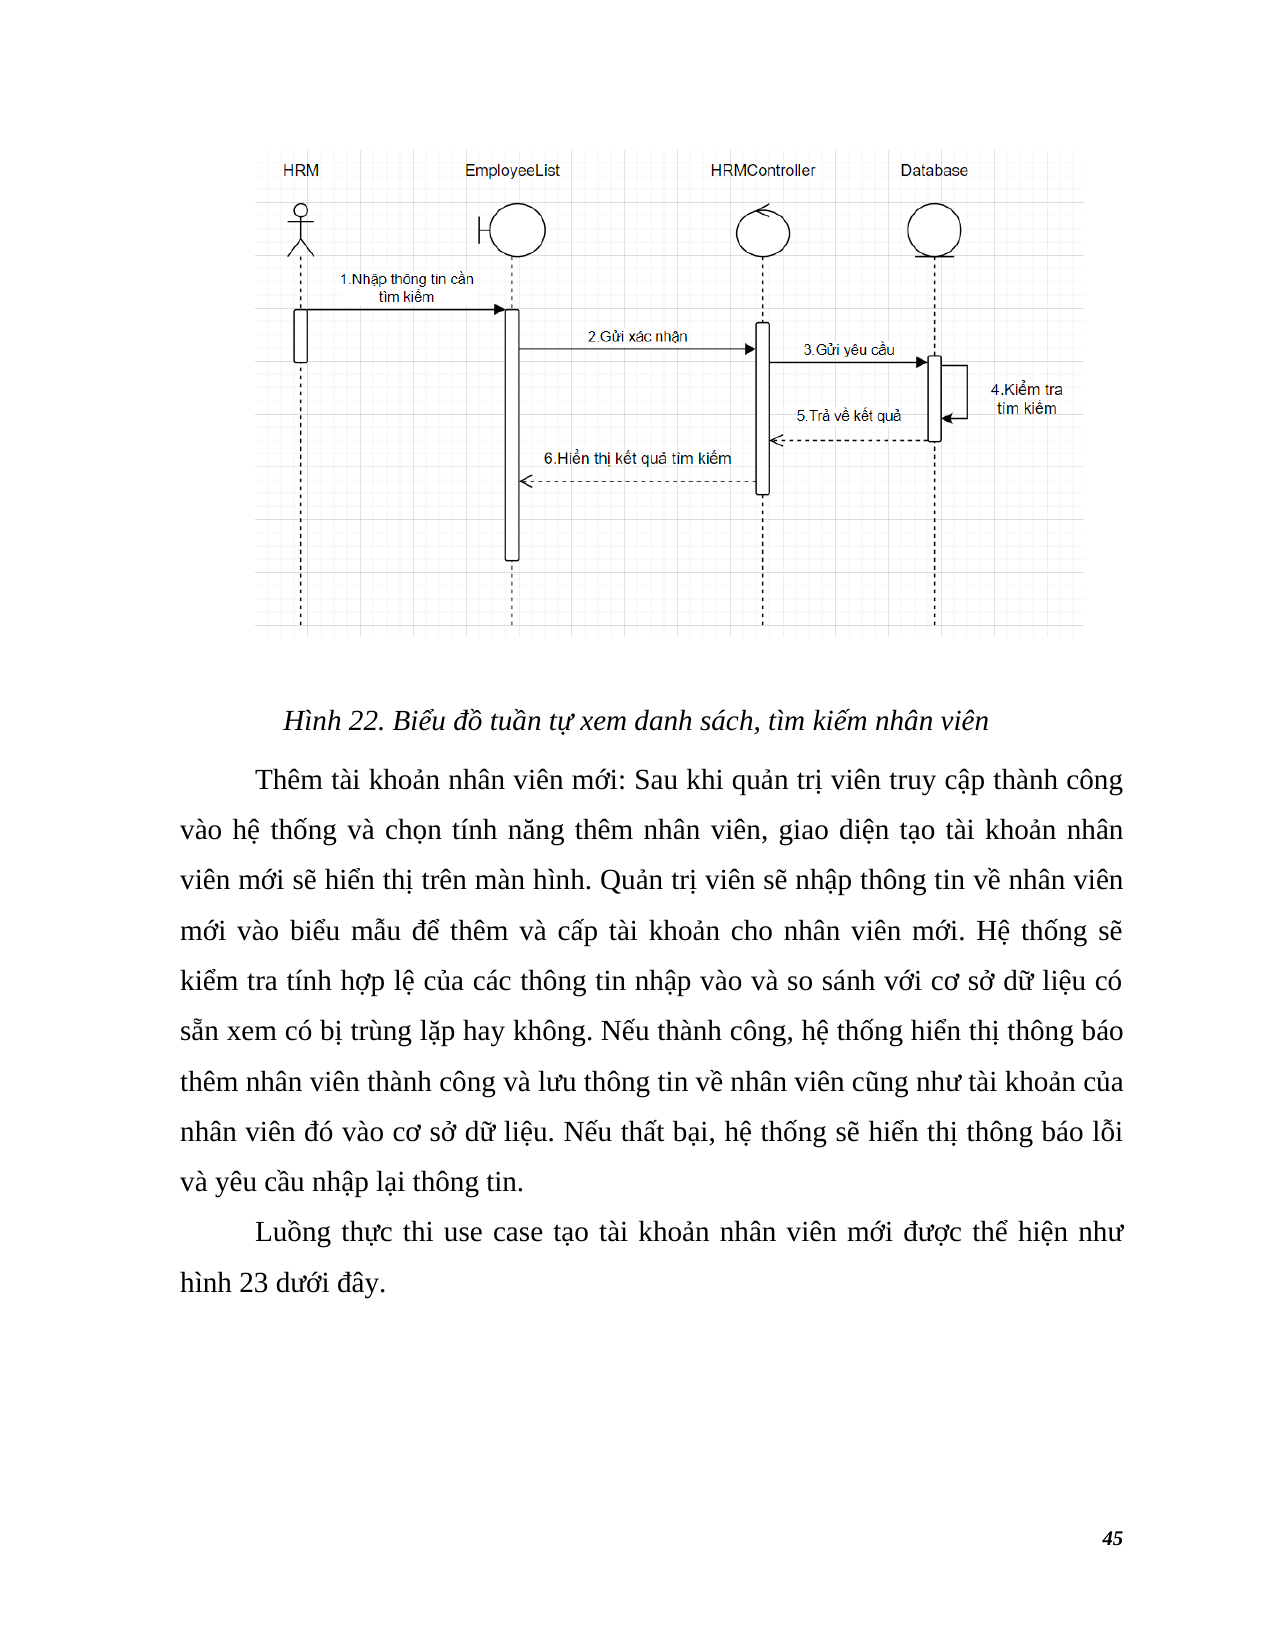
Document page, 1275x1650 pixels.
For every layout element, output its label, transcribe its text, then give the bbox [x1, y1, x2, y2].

text Thêm tài khoản nhân viên mới: Sau khi quản trị viên truy cập thành công vào hệ thống và chọn tính năng thêm nhân viên, giao diện tạo tài khoản nhân viên mới sẽ hiển thị trên màn hình. Quản trị viên sẽ nhập thông tin về nhân viên mới vào biểu mẫu để thêm và cấp tài khoản cho nhân viên mới. Hệ thống sẽ kiểm tra tính hợp lệ của các thông tin nhập vào và so sánh với cơ sở dữ liệu có sẵn xem có bị trùng lặp hay không. Nếu thành công, hệ thống hiển thị thông báo thêm nhân viên thành công và lưu thông tin về nhân viên cũng như tài khoản của nhân viên đó vào cơ sở dữ liệu. Nếu thất bại, hệ thống sẽ hiển thị thông báo lỗi và yêu cầu nhập lại thông tin. [180, 762, 1125, 1198]
text Luồng thực thi use case tạo tài khoản nhân viên mới được thể hiện như hình 23 dưới đây. [180, 1214, 1125, 1298]
picture [255, 150, 1084, 637]
subtitle Hình 22. Biểu đồ tuần tự xem danh sách, tìm kiếm nhân viên [150, 703, 1125, 737]
